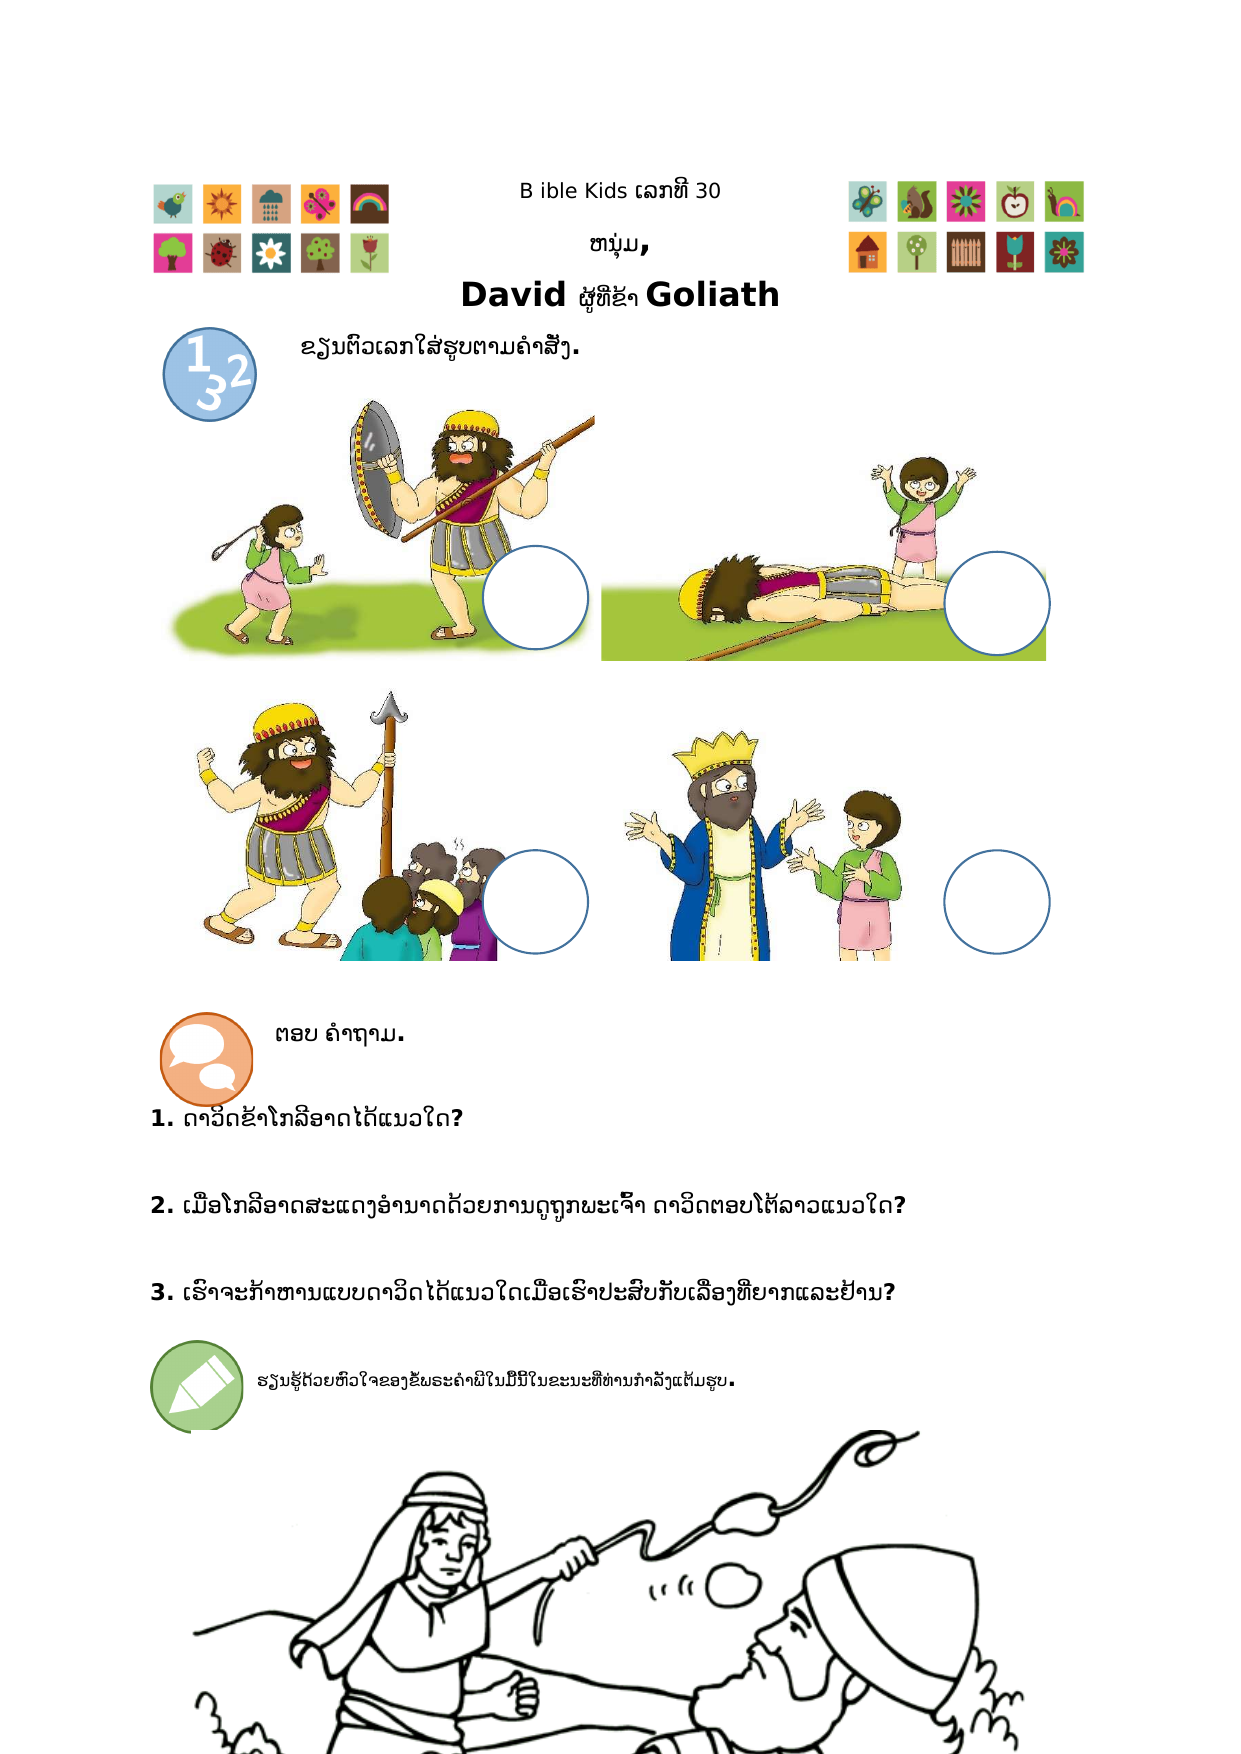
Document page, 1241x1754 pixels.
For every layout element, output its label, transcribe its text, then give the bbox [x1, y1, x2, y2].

text David ຜູ້ທີ່ຂ້າ Goliath [150, 276, 1090, 314]
picture [150, 183, 396, 277]
picture [159, 1012, 254, 1107]
text ຂຽນຕົວເລກໃສ່ຮູບຕາມຄໍາສັ່ງ. [288, 331, 1090, 360]
text 1. ດາວິດ​ຂ້າ​ໂກລີອາດ​ໄດ້​ແນວ​ໃດ? [150, 1105, 1090, 1132]
text ຮຽນຮູ້ດ້ວຍຫົວໃຈຂອງຂໍ້ພຣະຄໍາພີໃນມື້ນີ້ໃນຂະນະທີ່ທ່ານກໍາລັງແຕ້ມຮູບ. [244, 1366, 1090, 1392]
text 3. ເຮົາ​ຈະ​ກ້າຫານ​ແບບ​ດາວິດ​ໄດ້​ແນວ​ໃດ​ເມື່ອ​ເຮົາ​ປະສົບ​ກັບ​ເລື່ອງ​ທີ່​ຍາກ​ແລະ​ຢ້ານ? [150, 1279, 1090, 1306]
picture [150, 1340, 1066, 1754]
text 2. ເມື່ອ​ໂກລີອາດ​ສະແດງ​ອຳນາດ​ດ້ວຍ​ການ​ດູຖູກ​ພະເຈົ້າ ດາວິດ​ຕອບ​ໂຕ້​ລາວ​ແນວ​ໃດ? [150, 1192, 1090, 1219]
picture [150, 308, 595, 661]
picture [601, 377, 1047, 661]
picture [843, 179, 1085, 277]
picture [150, 677, 595, 961]
text B ible Kids ເລກທີ 30 [150, 177, 1090, 203]
text ຫນຸ່ມ, [396, 220, 843, 259]
text ຕອບ ຄຳຖາມ. [254, 1018, 1090, 1047]
picture [601, 677, 1047, 961]
